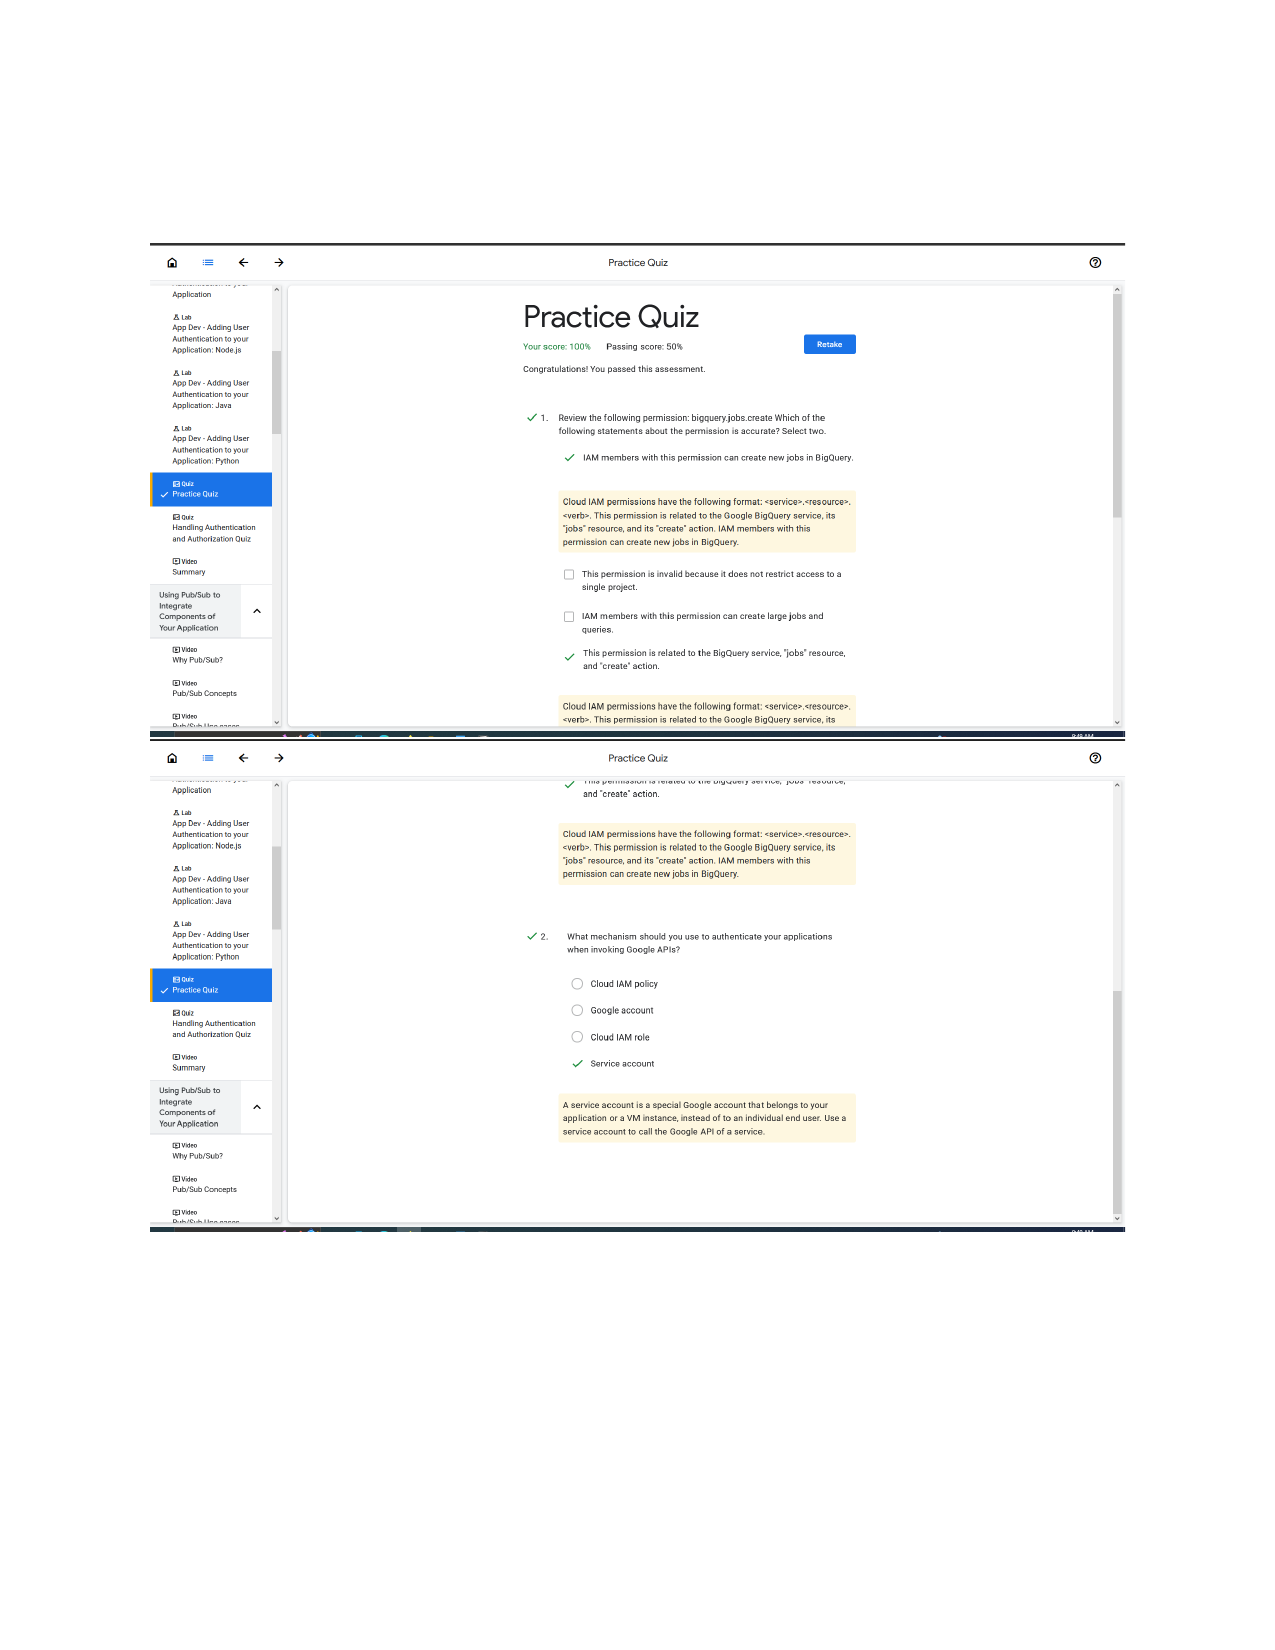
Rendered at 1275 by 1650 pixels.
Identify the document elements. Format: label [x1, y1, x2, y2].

picture [150, 739, 1125, 1232]
picture [150, 243, 1125, 737]
